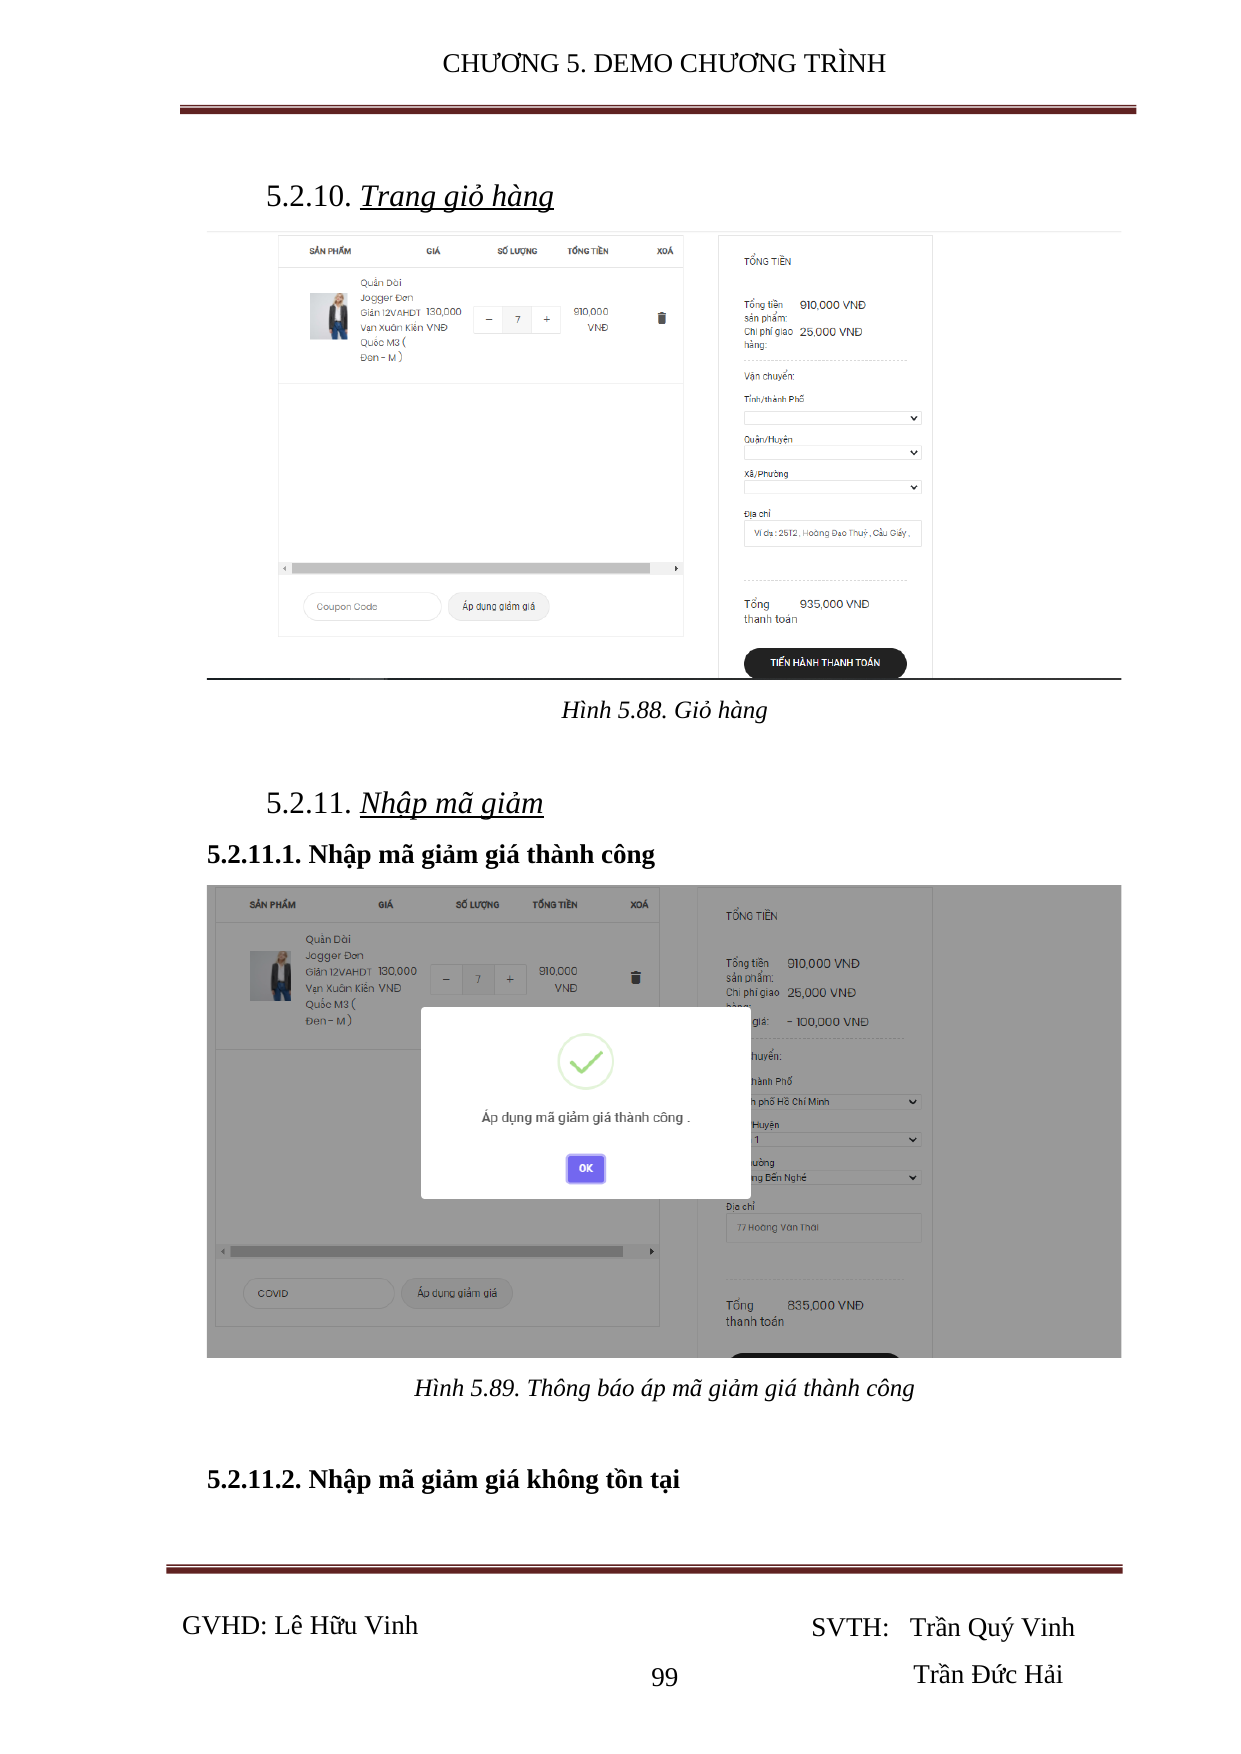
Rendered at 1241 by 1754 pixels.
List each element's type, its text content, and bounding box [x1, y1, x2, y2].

subtitle Nhập mã giảm giá thành công [118, 838, 1122, 870]
picture [206, 885, 1122, 1358]
subtitle Trang giỏ hàng [207, 177, 1122, 213]
picture [206, 231, 1122, 680]
subtitle Nhập mã giảm giá không tồn tại [118, 1463, 1122, 1494]
subtitle Nhập mã giảm [207, 785, 1122, 821]
